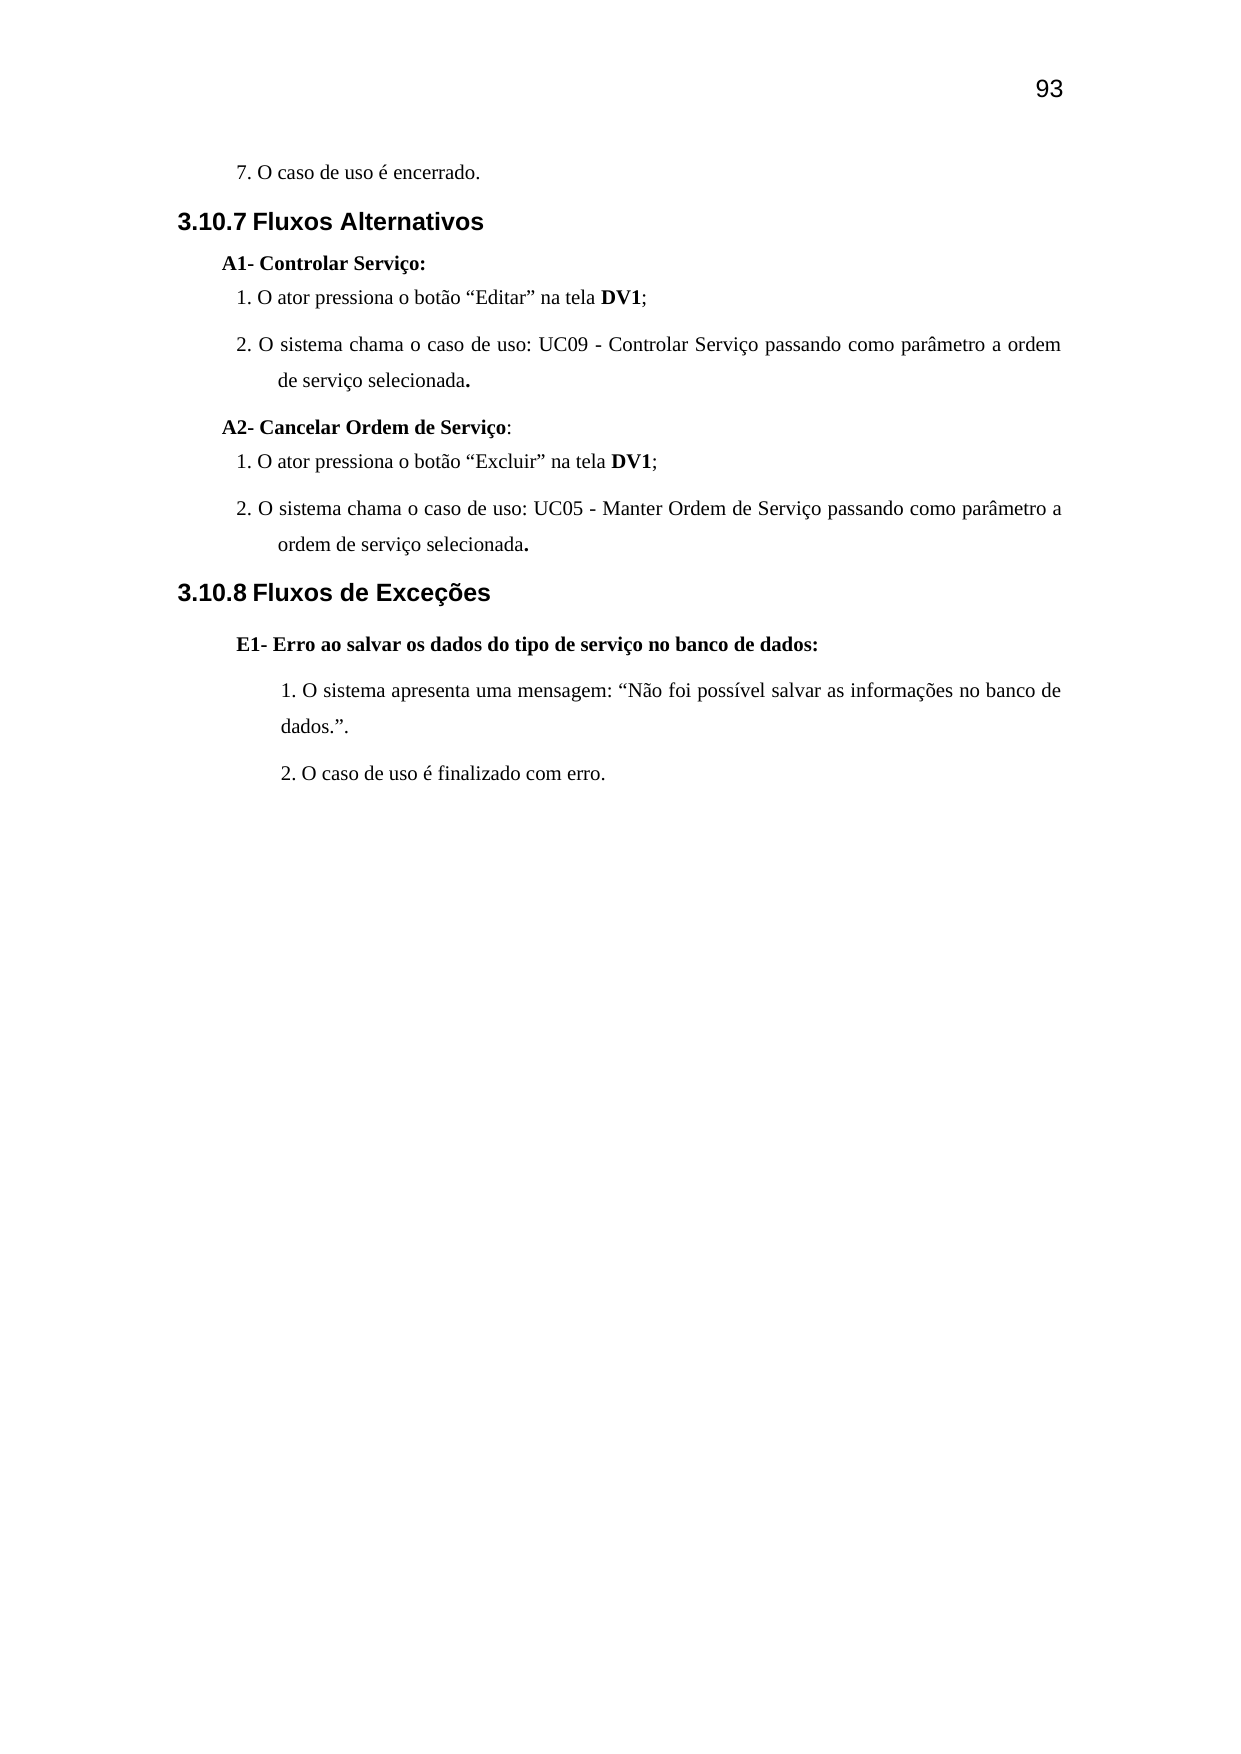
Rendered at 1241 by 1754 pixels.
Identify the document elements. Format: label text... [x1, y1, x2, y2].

text 7. O caso de uso é encerrado. [236, 160, 1063, 184]
text E1- Erro ao salvar os dados do tipo de serviço no banco de dados: [236, 632, 1063, 656]
text 2. O caso de uso é finalizado com erro. [281, 761, 1063, 785]
text 2. O sistema chama o caso de uso: UC09 - Controlar Serviço passando como parâmetro a ordem de serviço selecionada. [236, 331, 1063, 392]
text A2- Cancelar Ordem de Serviço: [177, 414, 1063, 439]
text 1. O ator pressiona o botão “Excluir” na tela DV1; [236, 449, 1063, 473]
text A1- Controlar Serviço: [177, 249, 1063, 274]
text 1. O ator pressiona o botão “Editar” na tela DV1; [236, 285, 1063, 309]
text Fluxos Alternativos [177, 206, 1063, 235]
text 2. O sistema chama o caso de uso: UC05 - Manter Ordem de Serviço passando como parâmetro a ordem de serviço selecionada. [236, 496, 1063, 556]
text 1. O sistema apresenta uma mensagem: “Não foi possível salvar as informações no banco de dados.”. [281, 678, 1063, 738]
text Fluxos de Exceções [177, 578, 1063, 607]
